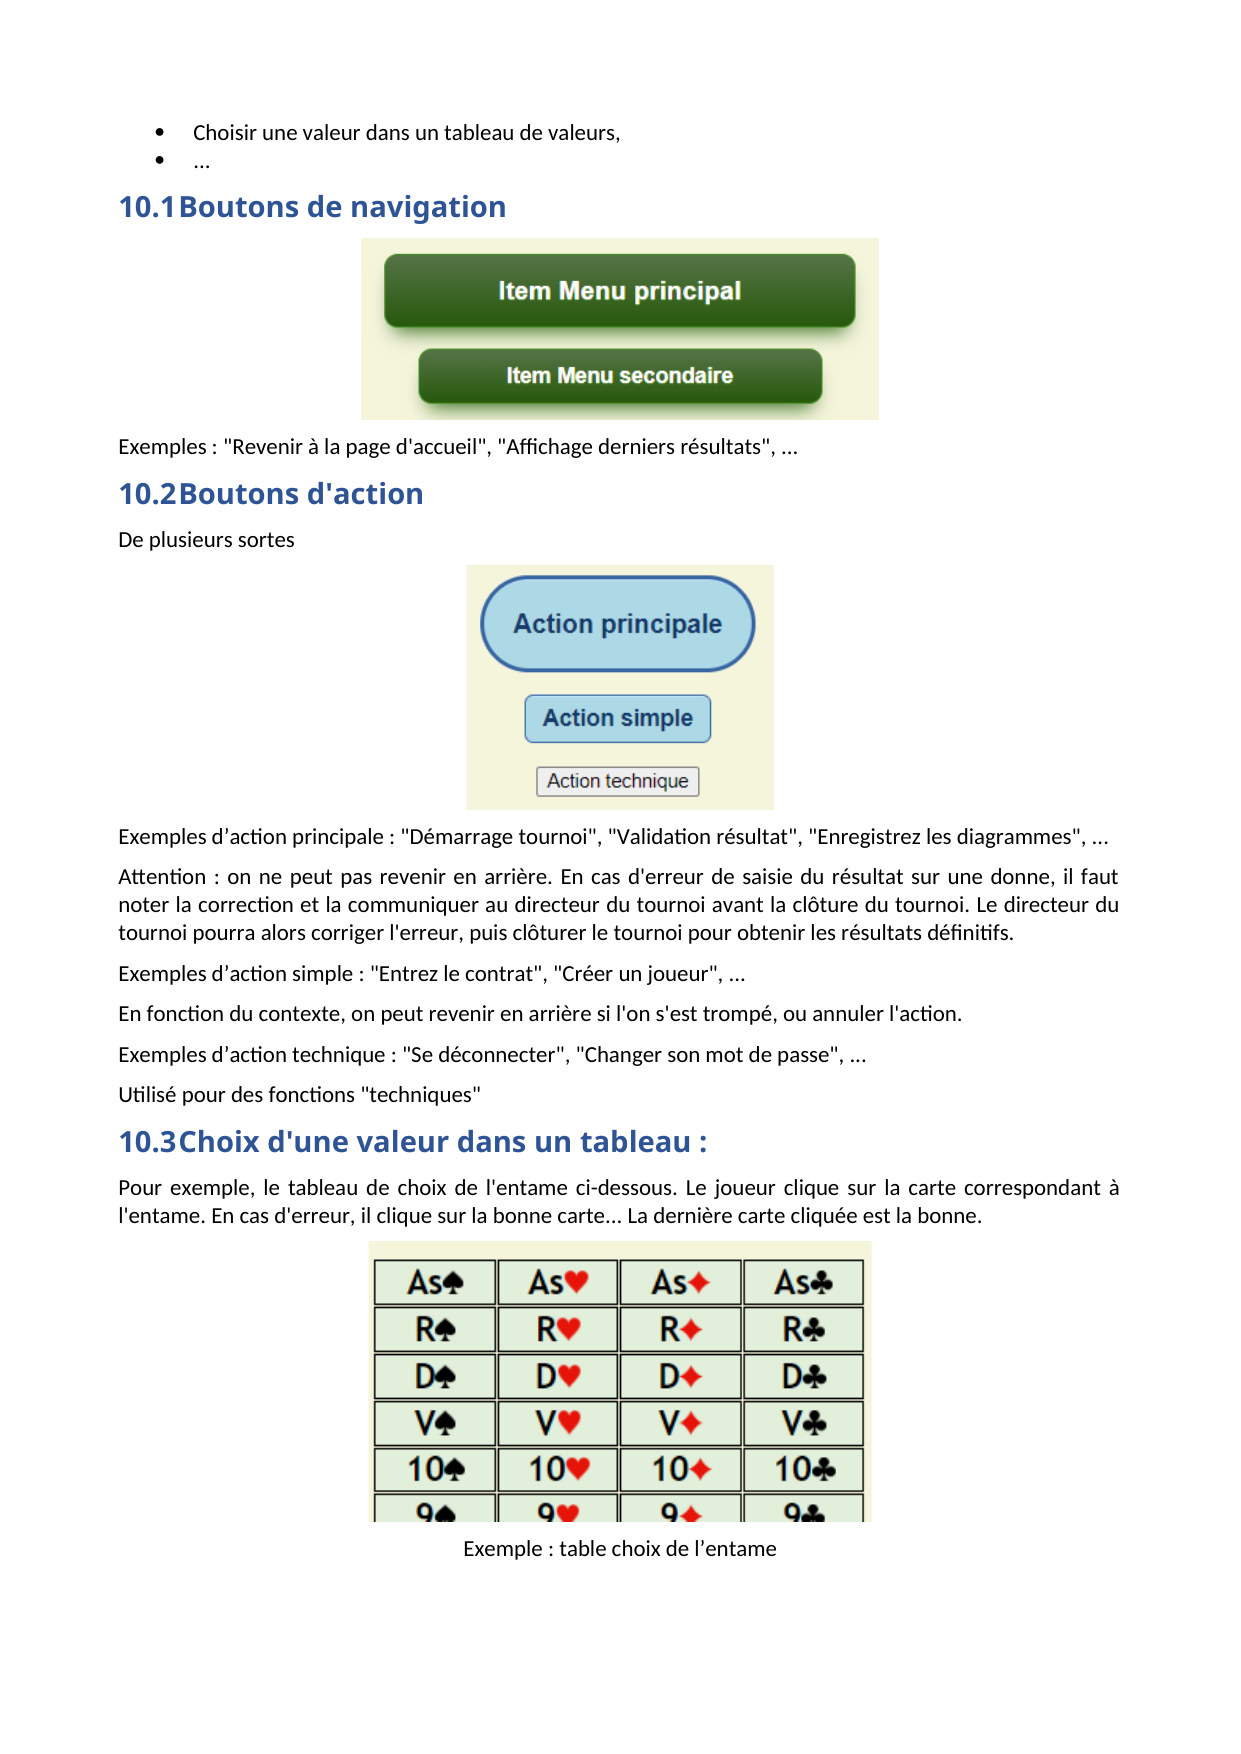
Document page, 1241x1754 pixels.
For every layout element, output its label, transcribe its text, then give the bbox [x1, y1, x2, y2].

subtitle Choix d'une valeur dans un tableau : [118, 1121, 1122, 1161]
text Attention : on ne peut pas revenir en arrière. En cas d'erreur de saisie du résultat sur une donne, il faut noter la correction et la communiquer au directeur du tournoi avant la clôture du tournoi. Le directeur du tournoi pourra alors corriger l'erreur, puis clôturer le tournoi pour obtenir les résultats définitifs. [118, 862, 1122, 946]
text En fonction du contexte, on peut revenir en arrière si l'on s'est trompé, ou annuler l'action. [118, 999, 1122, 1027]
text Exemples d’action simple : "Entrez le contrat", "Créer un joueur", ... [118, 959, 1122, 987]
text Utilisé pour des fonctions "techniques" [118, 1080, 1122, 1108]
list Choisir une valeur dans un tableau de valeurs, [156, 118, 1122, 146]
picture [368, 1241, 872, 1522]
list ... [156, 146, 1122, 174]
text Pour exemple, le tableau de choix de l'entame ci-dessous. Le joueur clique sur la carte correspondant à l'entame. En cas d'erreur, il clique sur la bonne carte... La dernière carte cliquée est la bonne. [118, 1173, 1122, 1229]
text Exemples d’action principale : "Démarrage tournoi", "Validation résultat", "Enregistrez les diagrammes", ... [118, 822, 1122, 850]
picture [361, 238, 879, 420]
subtitle Boutons de navigation [118, 187, 1122, 226]
text De plusieurs sortes [118, 525, 1122, 553]
text Exemple : table choix de l’entame [118, 1534, 1122, 1562]
text Exemples : "Revenir à la page d'accueil", "Affichage derniers résultats", ... [118, 432, 1122, 460]
picture [466, 565, 774, 810]
subtitle Boutons d'action [118, 473, 1122, 513]
text Exemples d’action technique : "Se déconnecter", "Changer son mot de passe", ... [118, 1040, 1122, 1068]
